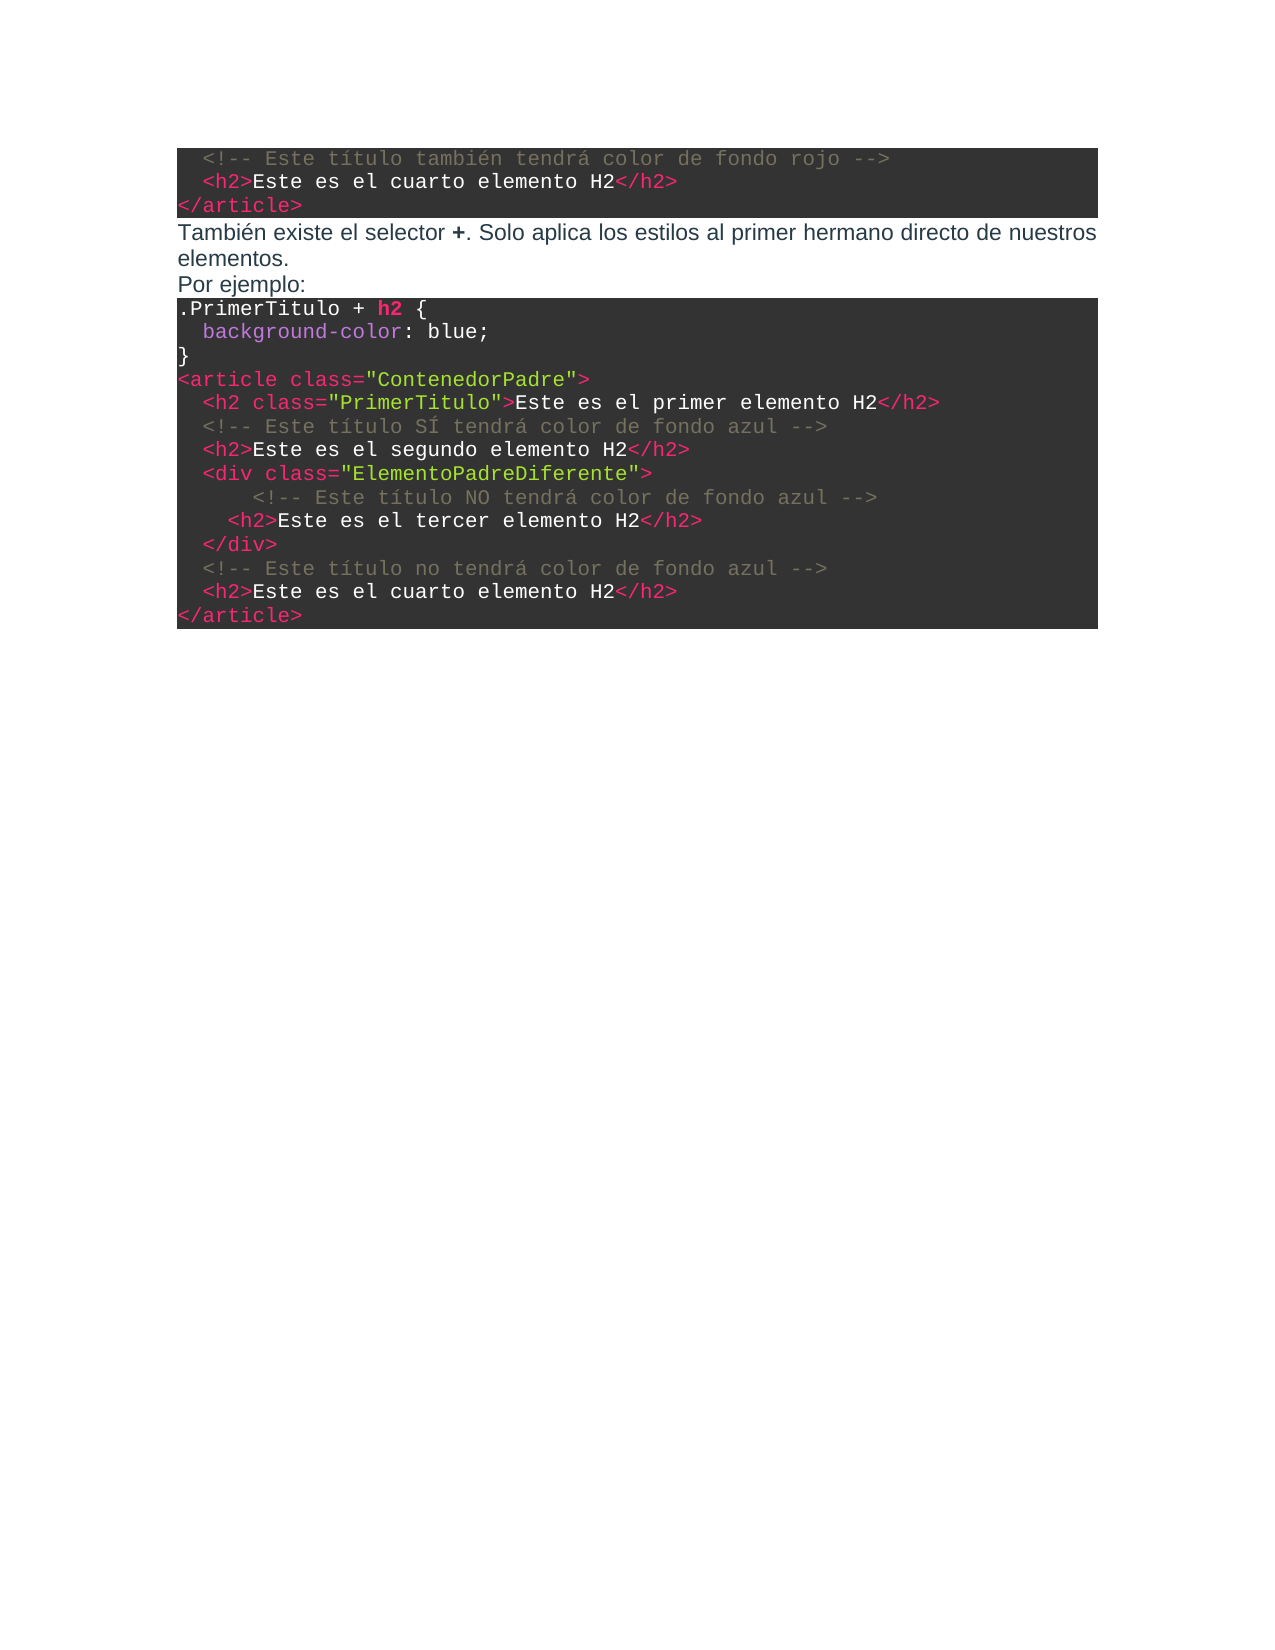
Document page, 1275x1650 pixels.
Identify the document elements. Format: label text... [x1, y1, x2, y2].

text <h2>Este es el tercer elemento H2</h2> [177, 510, 1098, 534]
text <h2 class="PrimerTitulo">Este es el primer elemento H2</h2> [177, 392, 1098, 416]
text <div class="ElementoPadreDiferente"> [177, 463, 1098, 487]
text <article class="ContenedorPadre"> [177, 368, 1098, 392]
text <h2>Este es el cuarto elemento H2</h2> [177, 581, 1098, 605]
text <!-- Este título no tendrá color de fondo azul --> [177, 558, 1098, 581]
text <!-- Este título SÍ tendrá color de fondo azul --> [177, 416, 1098, 439]
text También existe el selector +. Solo aplica los estilos al primer hermano directo de nuestros elementos. Por ejemplo: [177, 218, 1098, 298]
text <h2>Este es el cuarto elemento H2</h2> [177, 171, 1098, 195]
text </article> [177, 605, 1098, 629]
text </div> [177, 534, 1098, 558]
text </article> [177, 195, 1098, 218]
text .PrimerTitulo + h2 { [177, 298, 1098, 321]
text } [177, 345, 1098, 368]
text <h2>Este es el segundo elemento H2</h2> [177, 439, 1098, 463]
text <!-- Este título también tendrá color de fondo rojo --> [177, 148, 1098, 171]
text <!-- Este título NO tendrá color de fondo azul --> [177, 487, 1098, 510]
text background-color: blue; [177, 321, 1098, 345]
